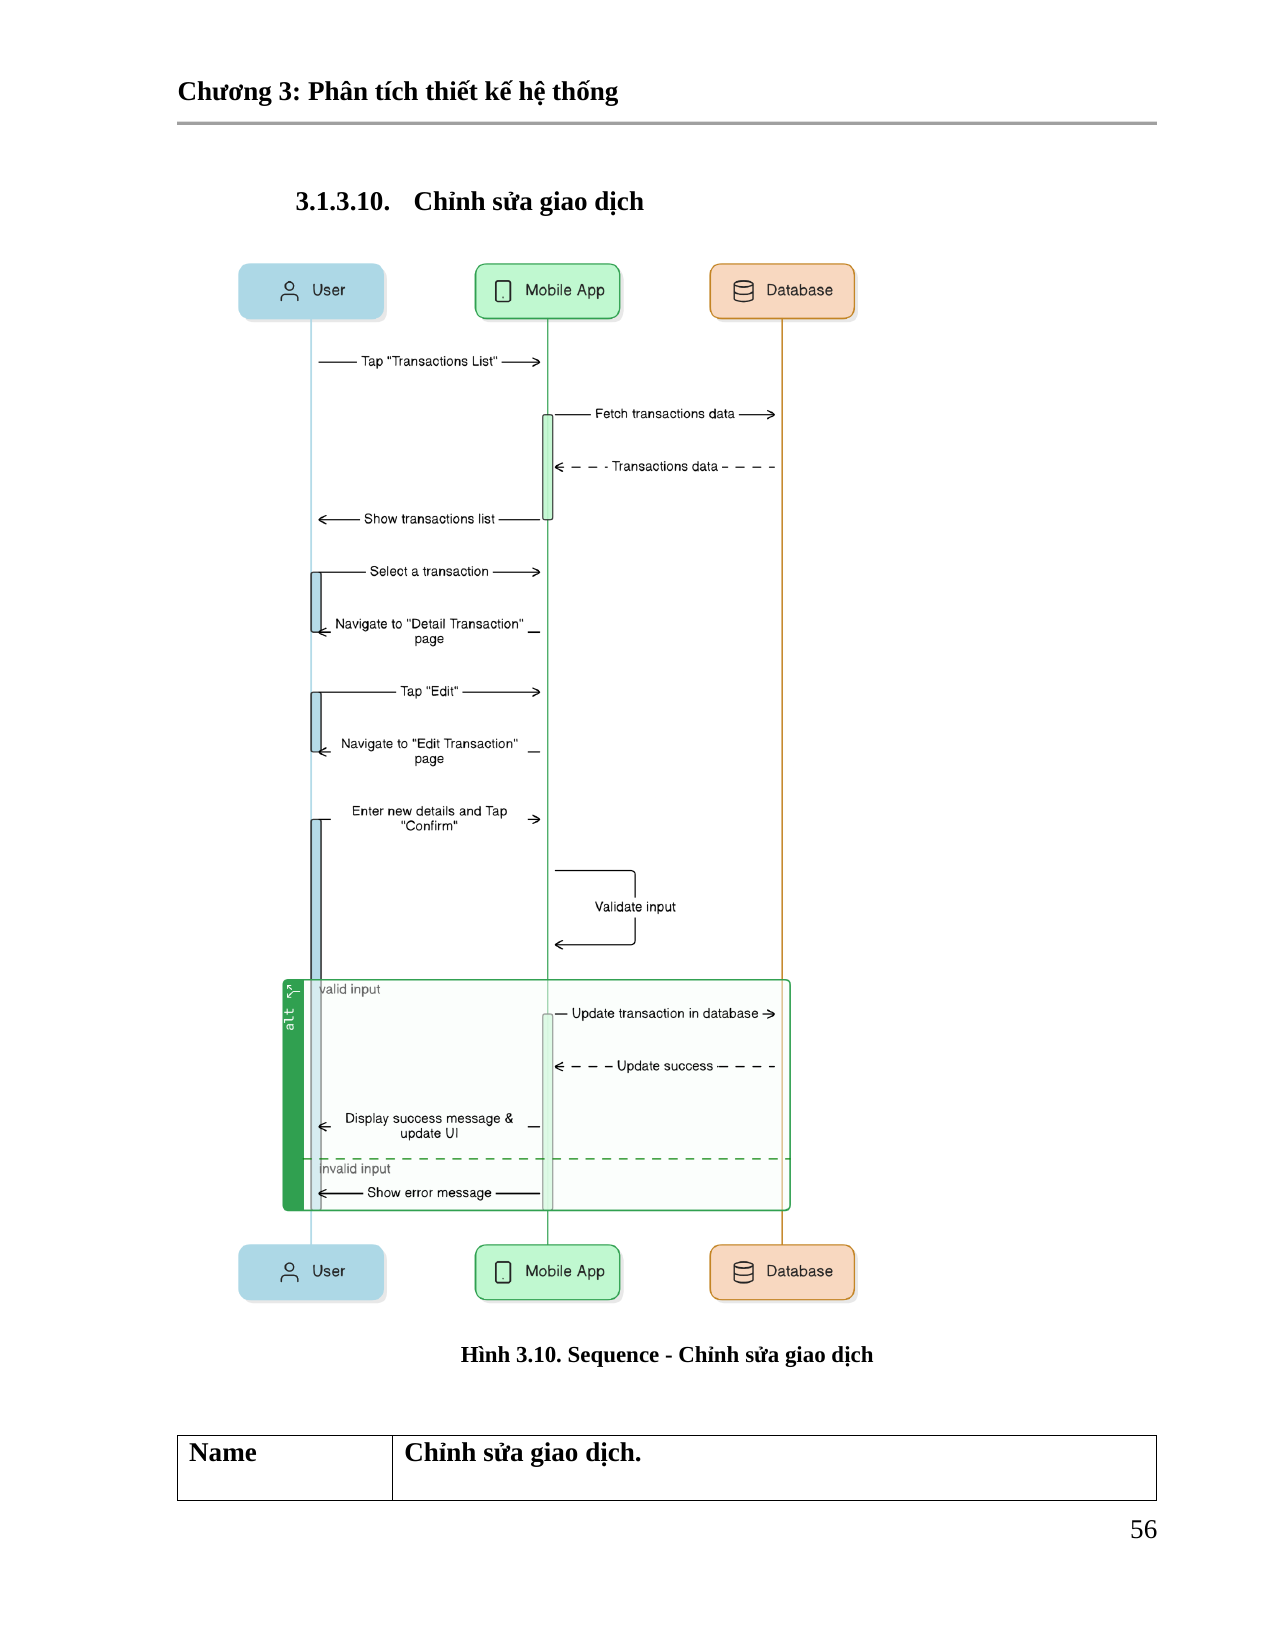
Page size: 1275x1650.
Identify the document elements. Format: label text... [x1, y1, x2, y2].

picture [214, 235, 864, 1309]
subtitle Chỉnh sửa giao dịch [295, 185, 1157, 216]
text Hình 3.10. Sequence - Chỉnh sửa giao dịch [177, 1341, 1157, 1367]
